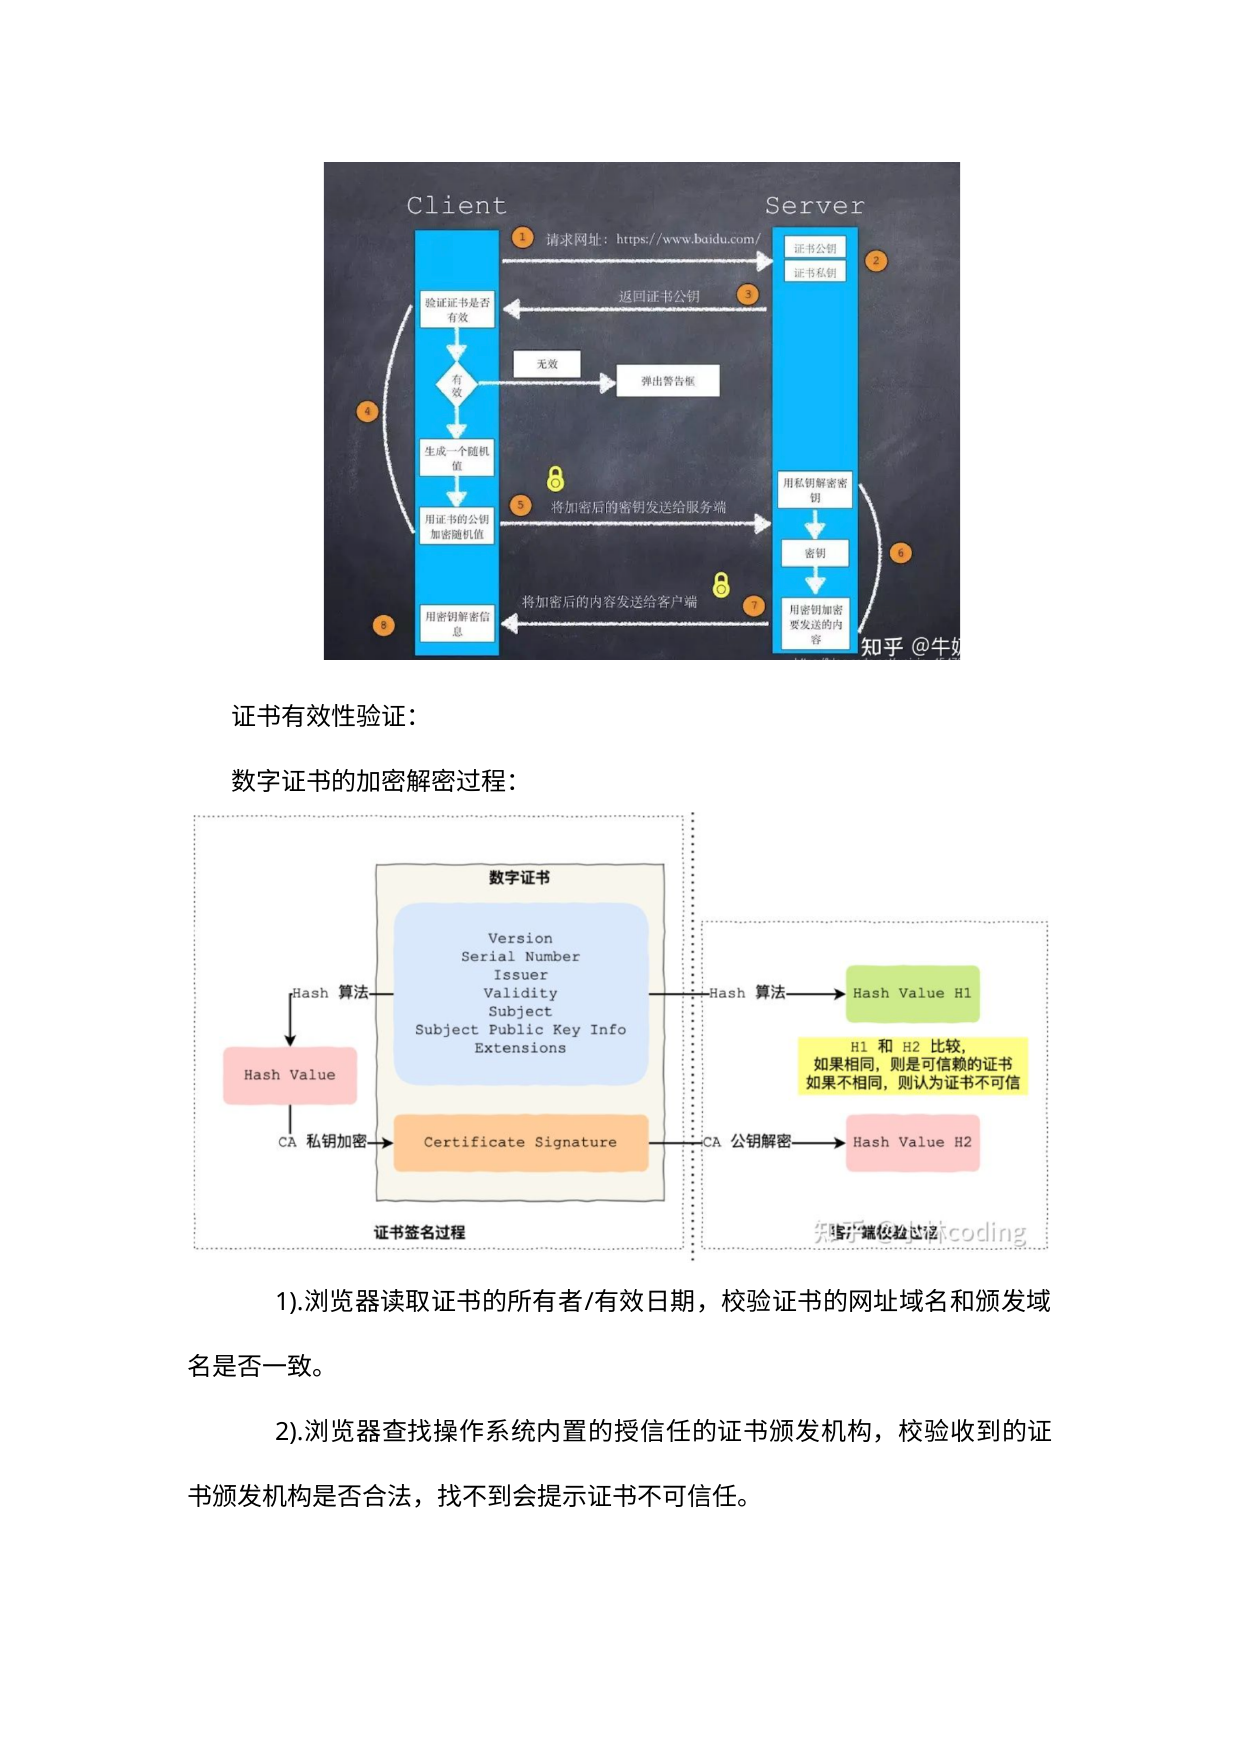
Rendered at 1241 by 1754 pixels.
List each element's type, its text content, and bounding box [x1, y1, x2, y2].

picture [187, 812, 1053, 1263]
text 1).浏览器读取证书的所有者/有效日期，校验证书的网址域名和颁发域名是否一致。 [187, 1267, 1053, 1397]
list 证书有效性验证： [231, 682, 1053, 747]
picture [323, 162, 961, 660]
list 数字证书的加密解密过程： [231, 747, 1053, 812]
text 2).浏览器查找操作系统内置的授信任的证书颁发机构，校验收到的证书颁发机构是否合法，找不到会提示证书不可信任。 [187, 1397, 1053, 1527]
